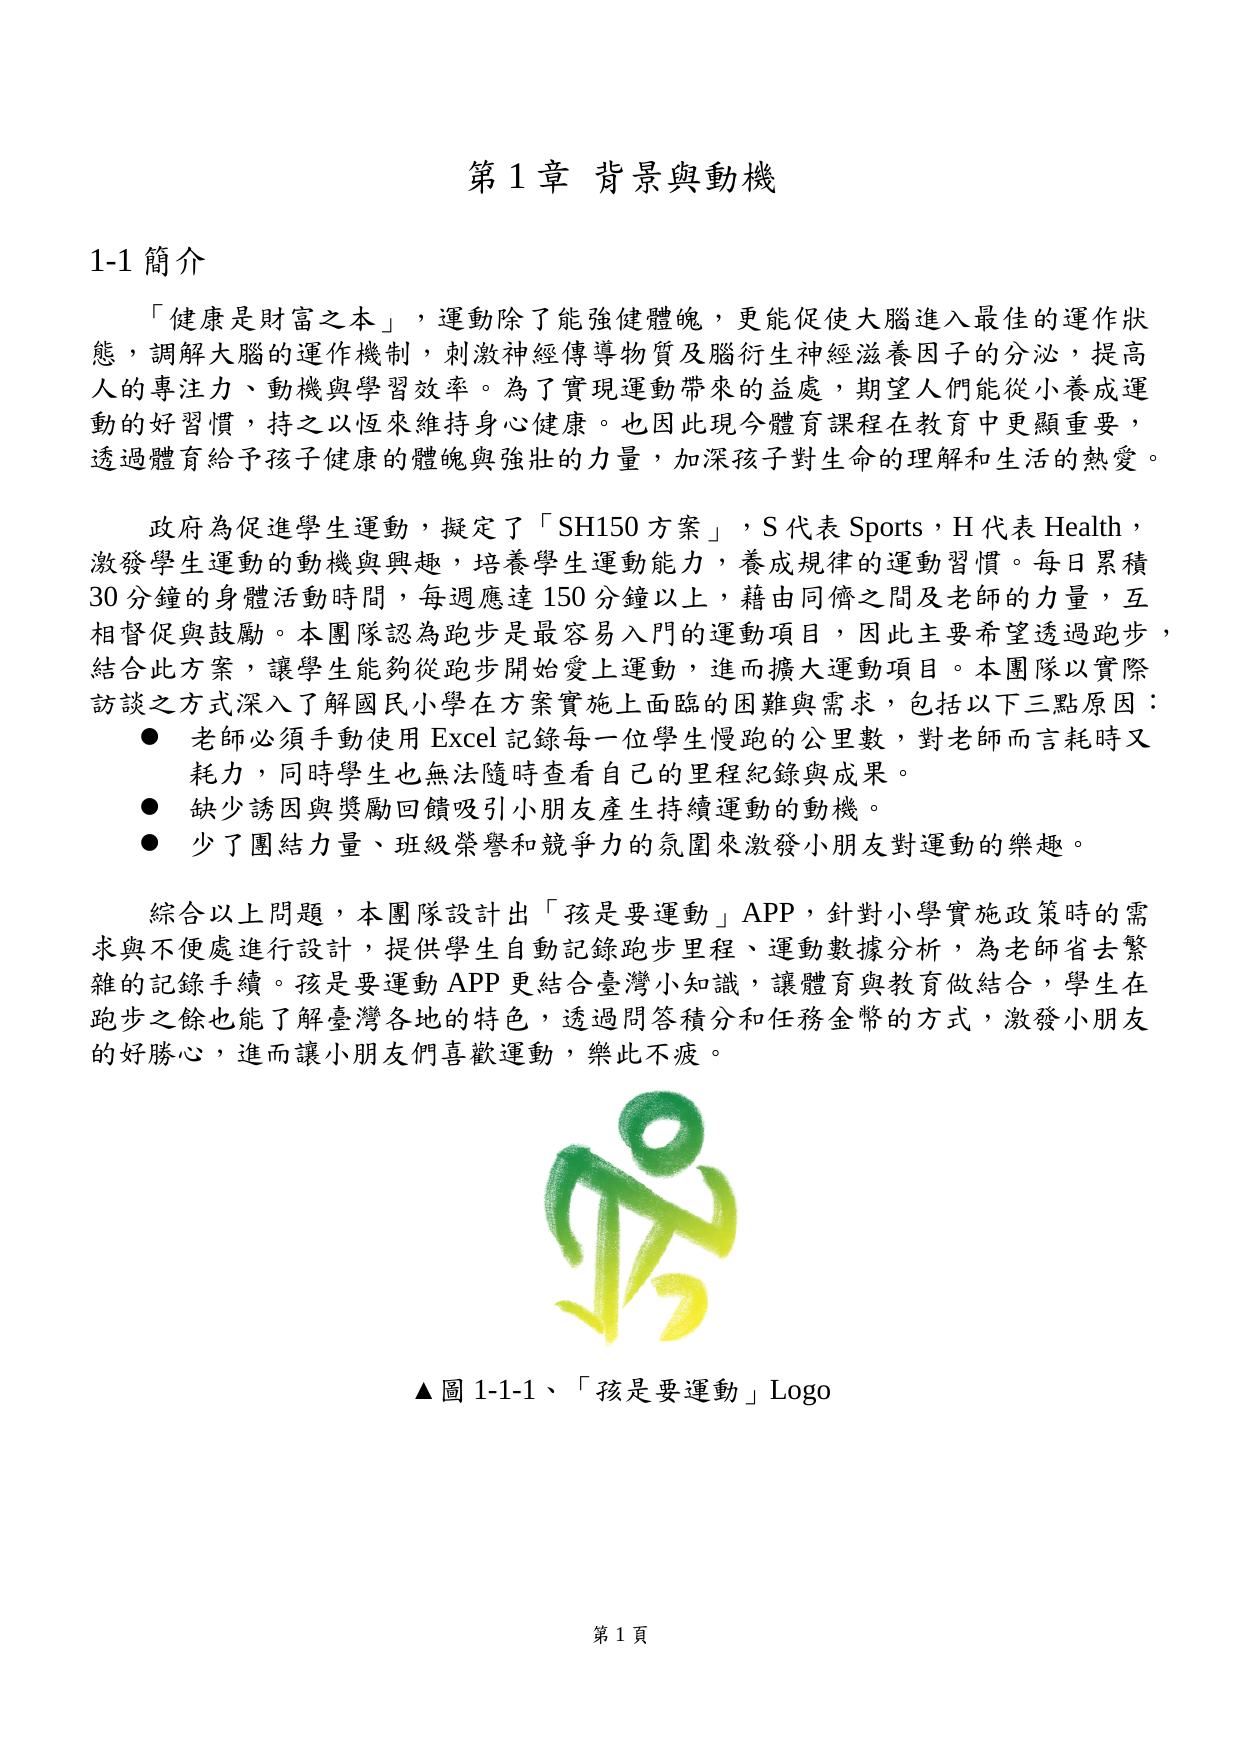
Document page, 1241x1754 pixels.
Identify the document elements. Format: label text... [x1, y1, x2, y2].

text 政府為促進學生運動，擬定了「SH150方案」，S代表Sports，H代表Health，激發學生運動的動機與興趣，培養學生運動能力，養成規律的運動習慣。每日累積30分鐘的身體活動時間，每週應達150分鐘以上，藉由同儕之間及老師的力量，互相督促與鼓勵。本團隊認為跑步是最容易入門的運動項目，因此主要希望透過跑步，結合此方案，讓學生能夠從跑步開始愛上運動，進而擴大運動項目。本團隊以實際訪談之方式深入了解國民小學在方案實施上面臨的困難與需求，包括以下三點原因： [89, 507, 1152, 718]
text 綜合以上問題，本團隊設計出「孩是要運動」APP，針對小學實施政策時的需求與不便處進行設計，提供學生自動記錄跑步里程、運動數據分析，為老師省去繁雜的記錄手續。孩是要運動APP更結合臺灣小知識，讓體育與教育做結合，學生在跑步之餘也能了解臺灣各地的特色，透過問答積分和任務金幣的方式，激發小朋友的好勝心，進而讓小朋友們喜歡運動，樂此不疲。 [89, 893, 1152, 1069]
list 老師必須手動使用Excel記錄每一位學生慢跑的公里數，對老師而言耗時又耗力，同時學生也無法隨時查看自己的里程紀錄與成果。 [139, 718, 1152, 788]
text 「健康是財富之本」，運動除了能強健體魄，更能促使大腦進入最佳的運作狀態，調解大腦的運作機制，刺激神經傳導物質及腦衍生神經滋養因子的分泌，提高人的專注力、動機與學習效率。為了實現運動帶來的益處，期望人們能從小養成運動的好習慣，持之以恆來維持身心健康。也因此現今體育課程在教育中更顯重要，透過體育給予孩子健康的體魄與強壯的力量，加深孩子對生命的理解和生活的熱愛。 [89, 298, 1152, 473]
text ▲圖1-1-1、「孩是要運動」Logo [89, 1371, 1152, 1406]
subtitle 1-1簡介 [89, 238, 1152, 278]
list 少了團結力量、班級榮譽和競爭力的氛圍來激發小朋友對運動的樂趣。 [139, 824, 1152, 859]
picture [508, 1072, 768, 1357]
subtitle 第1章 背景與動機 [89, 151, 1152, 196]
list 缺少誘因與獎勵回饋吸引小朋友產生持續運動的動機。 [139, 788, 1152, 824]
